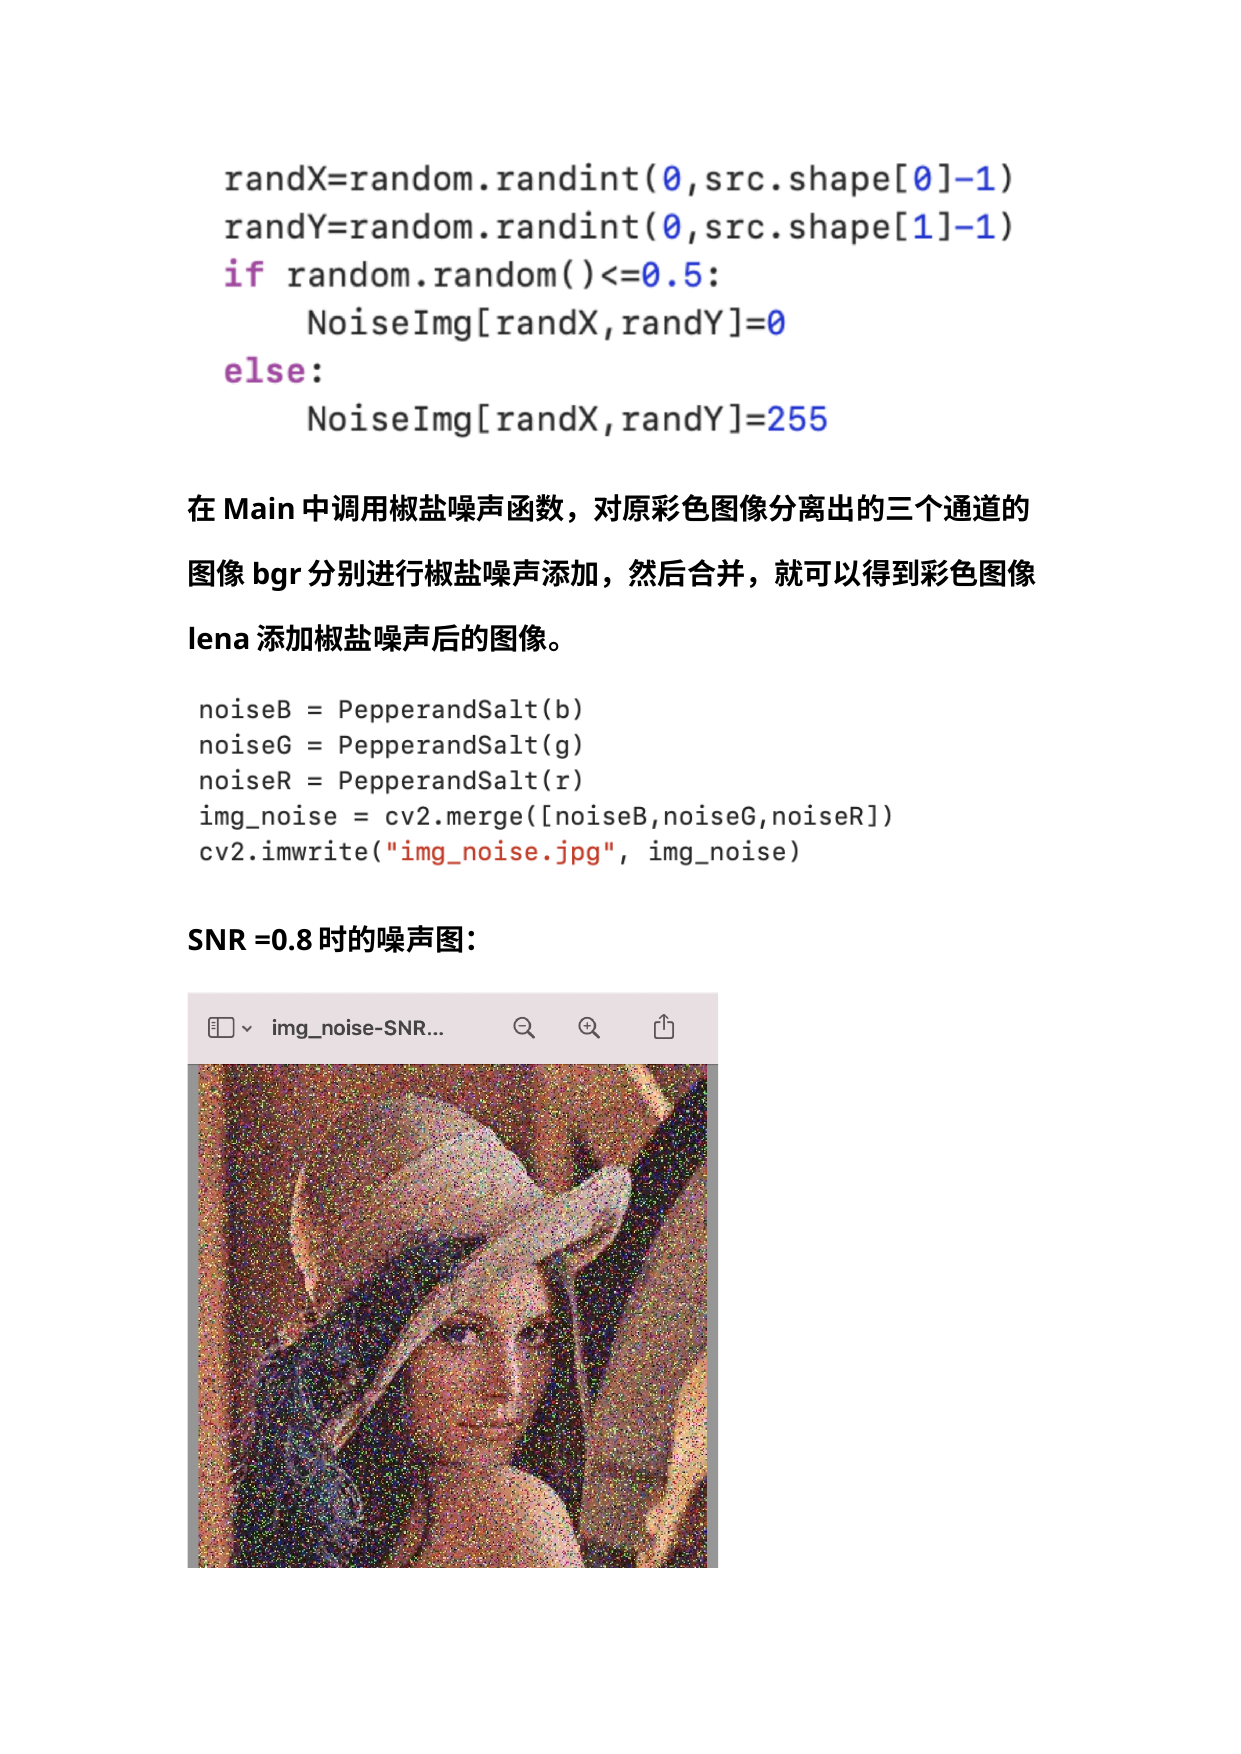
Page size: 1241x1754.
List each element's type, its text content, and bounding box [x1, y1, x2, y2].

picture [187, 691, 907, 877]
picture [187, 992, 719, 1568]
list SNR =0.8时的噪声图： [187, 907, 1053, 972]
picture [187, 162, 1052, 442]
list 在Main中调用椒盐噪声函数，对原彩色图像分离出的三个通道的图像bgr分别进行椒盐噪声添加，然后合并，就可以得到彩色图像lena添加椒盐噪声后的图像。 [187, 475, 1053, 670]
